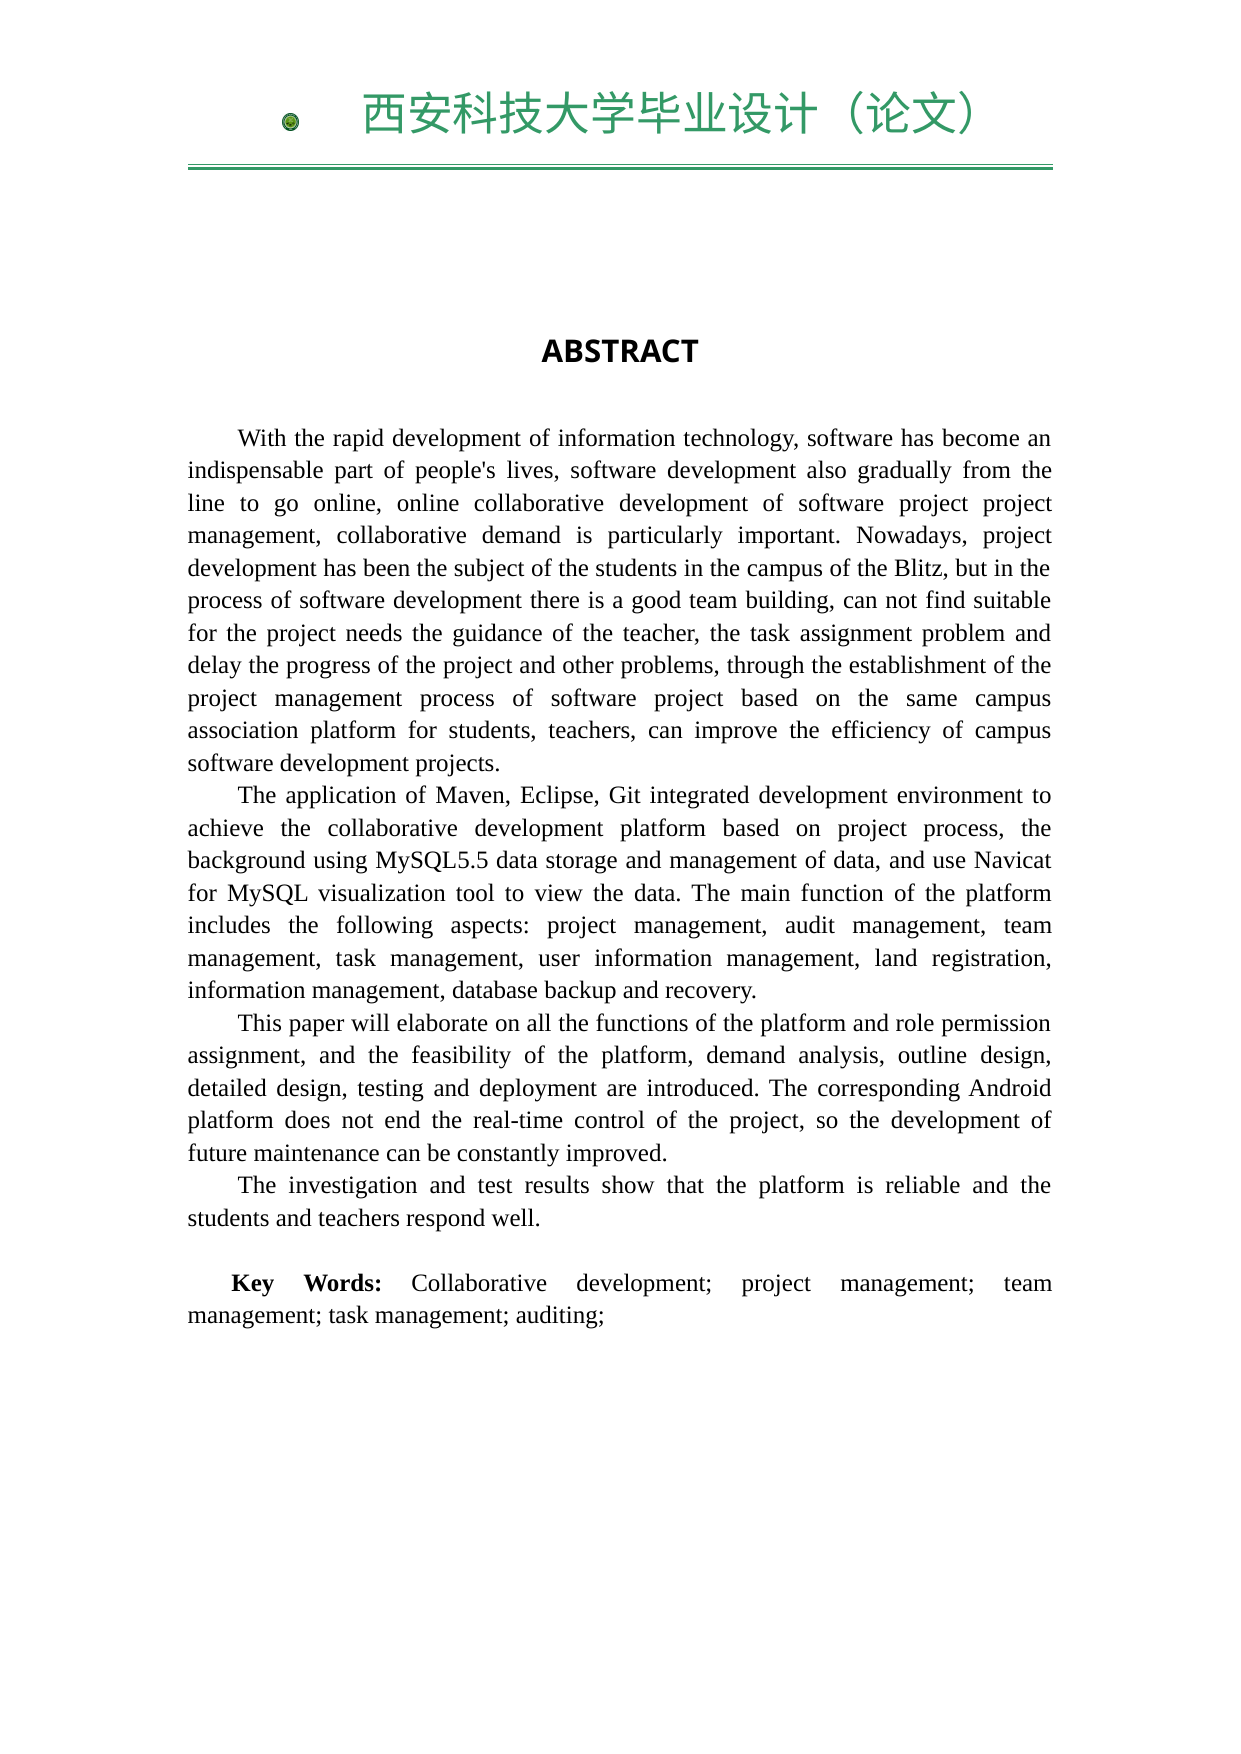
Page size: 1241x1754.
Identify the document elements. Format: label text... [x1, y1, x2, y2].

text Key Words: Collaborative development; project management; team management; task management; auditing; [187, 1266, 1053, 1331]
picture [282, 113, 299, 131]
text This paper will elaborate on all the functions of the platform and role permission assignment, and the feasibility of the platform, demand analysis, outline design, detailed design, testing and deployment are introduced. The corresponding Android platform does not end the real-time control of the project, so the development of future maintenance can be constantly improved. [187, 1006, 1053, 1168]
text ABSTRACT [187, 318, 1053, 383]
text The application of Maven, Eclipse, Git integrated development environment to achieve the collaborative development platform based on project process, the background using MySQL5.5 data storage and management of data, and use Navicat for MySQL visualization tool to view the data. The main function of the platform includes the following aspects: project management, audit management, team management, task management, user information management, land registration, information management, database backup and recovery. [187, 778, 1053, 1006]
text With the rapid development of information technology, software has become an indispensable part of people's lives, software development also gradually from the line to go online, online collaborative development of software project project management, collaborative demand is particularly important. Nowadays, project development has been the subject of the students in the campus of the Blitz, but in the process of software development there is a good team building, can not find suitable for the project needs the guidance of the teacher, the task assignment problem and delay the progress of the project and other problems, through the establishment of the project management process of software project based on the same campus association platform for students, teachers, can improve the efficiency of campus software development projects. [187, 421, 1053, 778]
text The investigation and test results show that the platform is reliable and the students and teachers respond well. [187, 1168, 1053, 1233]
